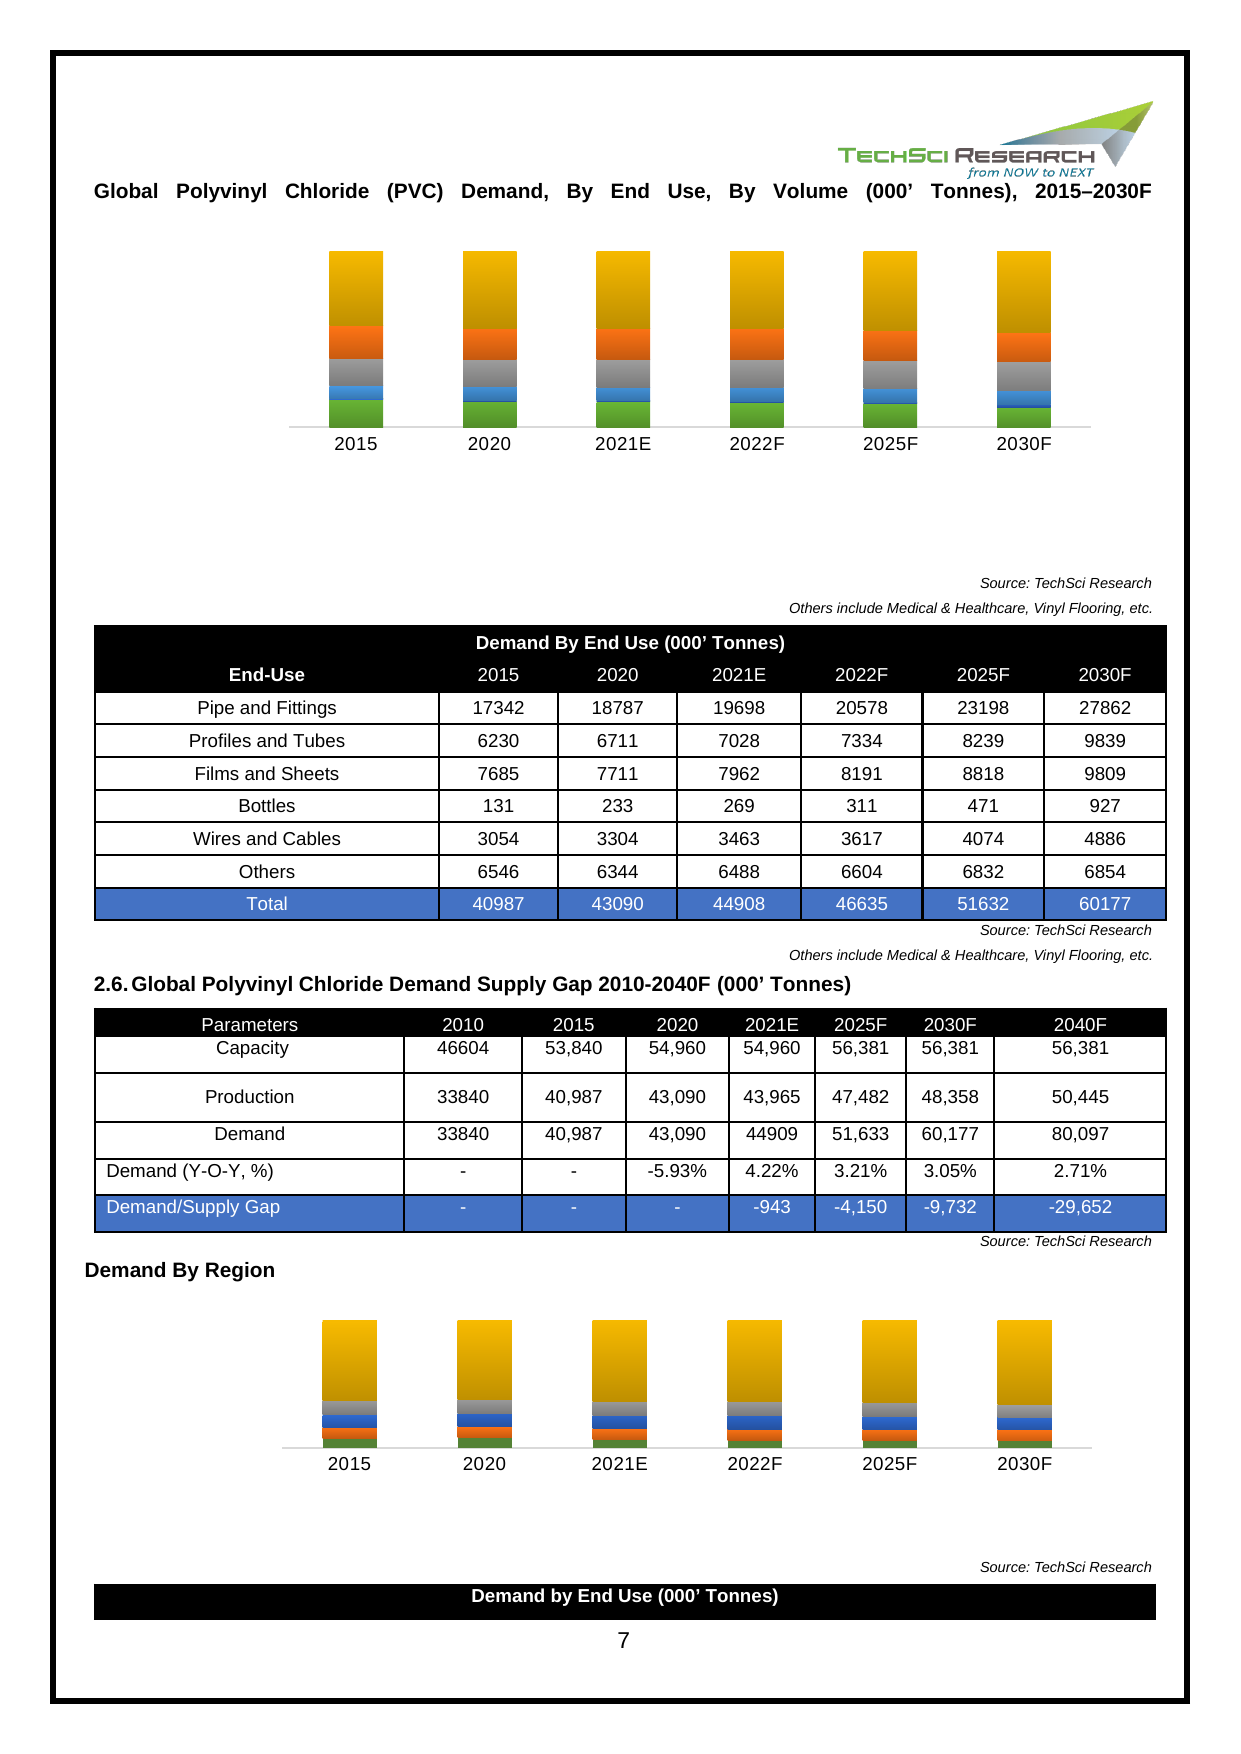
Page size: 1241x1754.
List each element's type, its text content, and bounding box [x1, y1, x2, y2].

table_cell 56,381 [907, 1037, 993, 1072]
table_cell 46604 [405, 1037, 521, 1072]
table_cell 2022F [802, 660, 921, 690]
table_cell Demand/Supply Gap [96, 1196, 403, 1231]
table_cell 19698 [678, 693, 800, 723]
table_cell -4,150 [816, 1196, 905, 1231]
table_cell - [523, 1196, 625, 1231]
table_cell 6230 [440, 725, 557, 756]
table_cell 927 [1045, 791, 1165, 821]
table_cell 7028 [678, 725, 800, 756]
table_cell 40,987 [523, 1123, 625, 1157]
table_cell 7711 [559, 758, 676, 788]
table_header 2020 [627, 1010, 728, 1035]
table_cell 2025F [924, 660, 1043, 690]
table_cell - [405, 1160, 521, 1194]
table_cell 44908 [678, 889, 800, 919]
table_cell - [405, 1196, 521, 1231]
table_cell 6711 [559, 725, 676, 756]
text Source: TechSci Research [94, 1233, 1153, 1250]
table_cell 2021E [678, 660, 800, 690]
table_cell 131 [440, 791, 557, 821]
table_cell 3054 [440, 823, 557, 854]
table_cell 311 [802, 791, 921, 821]
table_cell 54,960 [730, 1037, 814, 1072]
table_cell 18787 [559, 693, 676, 723]
table_header Demand By End Use (000’ Tonnes) [96, 627, 1165, 658]
table_cell 3617 [802, 823, 921, 854]
table_cell Profiles and Tubes [96, 725, 438, 756]
table_cell 2015 [440, 660, 557, 690]
text Source: TechSci Research [94, 1558, 1153, 1575]
table_cell 6488 [678, 856, 800, 887]
table_cell 43090 [559, 889, 676, 919]
table_header 2010 [405, 1010, 521, 1035]
table_cell - [627, 1196, 728, 1231]
table_cell 3463 [678, 823, 800, 854]
table_header 2030F [907, 1010, 993, 1035]
table_cell - [523, 1160, 625, 1194]
table_cell -5.93% [627, 1160, 728, 1194]
table_cell Others [96, 856, 438, 887]
text Others include Medical & Healthcare, Vinyl Flooring, etc. [94, 600, 1153, 617]
table_cell 17342 [440, 693, 557, 723]
table_cell 20578 [802, 693, 921, 723]
text Others include Medical & Healthcare, Vinyl Flooring, etc. [94, 946, 1153, 963]
table_cell 40987 [440, 889, 557, 919]
table_cell 3304 [559, 823, 676, 854]
table_cell 8818 [924, 758, 1043, 788]
table_header Demand by End Use (000’ Tonnes) [95, 1585, 1155, 1619]
table_cell 3.05% [907, 1160, 993, 1194]
table_cell Total [96, 889, 438, 919]
text Global Polyvinyl Chloride (PVC) Demand, By End Use, By Volume (000’ Tonnes), 2015–2030F [94, 179, 1153, 562]
table_cell 7685 [440, 758, 557, 788]
table_cell 33840 [405, 1074, 521, 1121]
table_cell 27862 [1045, 693, 1165, 723]
table_cell Films and Sheets [96, 758, 438, 788]
table_cell 2020 [559, 660, 676, 690]
table_cell 53,840 [523, 1037, 625, 1072]
table_cell 3.21% [816, 1160, 905, 1194]
table_cell Wires and Cables [96, 823, 438, 854]
table_cell 4.22% [730, 1160, 814, 1194]
table_cell Demand [96, 1123, 403, 1157]
table_cell 54,960 [627, 1037, 728, 1072]
table_cell 43,090 [627, 1074, 728, 1121]
table_cell Capacity [96, 1037, 403, 1072]
table_cell 51,633 [816, 1123, 905, 1157]
table_cell 46635 [802, 889, 921, 919]
table_cell 43,090 [627, 1123, 728, 1157]
table_header 2015 [523, 1010, 625, 1035]
table_cell 6546 [440, 856, 557, 887]
picture [835, 100, 1154, 180]
table_cell -29,652 [995, 1196, 1165, 1231]
table_cell 9809 [1045, 758, 1165, 788]
table_cell 6854 [1045, 856, 1165, 887]
table_cell 50,445 [995, 1074, 1165, 1121]
table_cell 80,097 [995, 1123, 1165, 1157]
table_cell 4074 [924, 823, 1043, 854]
table_cell Demand (Y-O-Y, %) [96, 1160, 403, 1194]
text Source: TechSci Research [94, 921, 1153, 938]
table_cell 9839 [1045, 725, 1165, 756]
table_cell Bottles [96, 791, 438, 821]
table_header Parameters [96, 1010, 403, 1035]
table_cell 51632 [924, 889, 1043, 919]
table_cell 23198 [924, 693, 1043, 723]
table_cell 2.71% [995, 1160, 1165, 1194]
table_cell 8191 [802, 758, 921, 788]
list Demand By Region [84, 1258, 1153, 1545]
table_cell 269 [678, 791, 800, 821]
table_cell 7962 [678, 758, 800, 788]
table_cell Pipe and Fittings [96, 693, 438, 723]
table_header 2025F [816, 1010, 905, 1035]
table_cell 48,358 [907, 1074, 993, 1121]
table_cell 60,177 [907, 1123, 993, 1157]
table_cell 6344 [559, 856, 676, 887]
table_cell End-Use [96, 660, 438, 690]
table_cell 8239 [924, 725, 1043, 756]
table_cell 471 [924, 791, 1043, 821]
table_cell Production [96, 1074, 403, 1121]
table_cell 56,381 [995, 1037, 1165, 1072]
table_cell -9,732 [907, 1196, 993, 1231]
table_cell 44909 [730, 1123, 814, 1157]
table_cell 47,482 [816, 1074, 905, 1121]
table_header 2021E [730, 1010, 814, 1035]
table_cell 4886 [1045, 823, 1165, 854]
table_cell 60177 [1045, 889, 1165, 919]
table_cell -943 [730, 1196, 814, 1231]
table_cell 6604 [802, 856, 921, 887]
table_cell 6832 [924, 856, 1043, 887]
table_cell 56,381 [816, 1037, 905, 1072]
table_cell 2030F [1045, 660, 1165, 690]
table_cell 40,987 [523, 1074, 625, 1121]
table_header 2040F [995, 1010, 1165, 1035]
table_cell 43,965 [730, 1074, 814, 1121]
table_cell 233 [559, 791, 676, 821]
table_cell 7334 [802, 725, 921, 756]
table_cell 33840 [405, 1123, 521, 1157]
text Source: TechSci Research [94, 575, 1153, 591]
list Global Polyvinyl Chloride Demand Supply Gap 2010-2040F (000’ Tonnes) [94, 972, 1153, 996]
